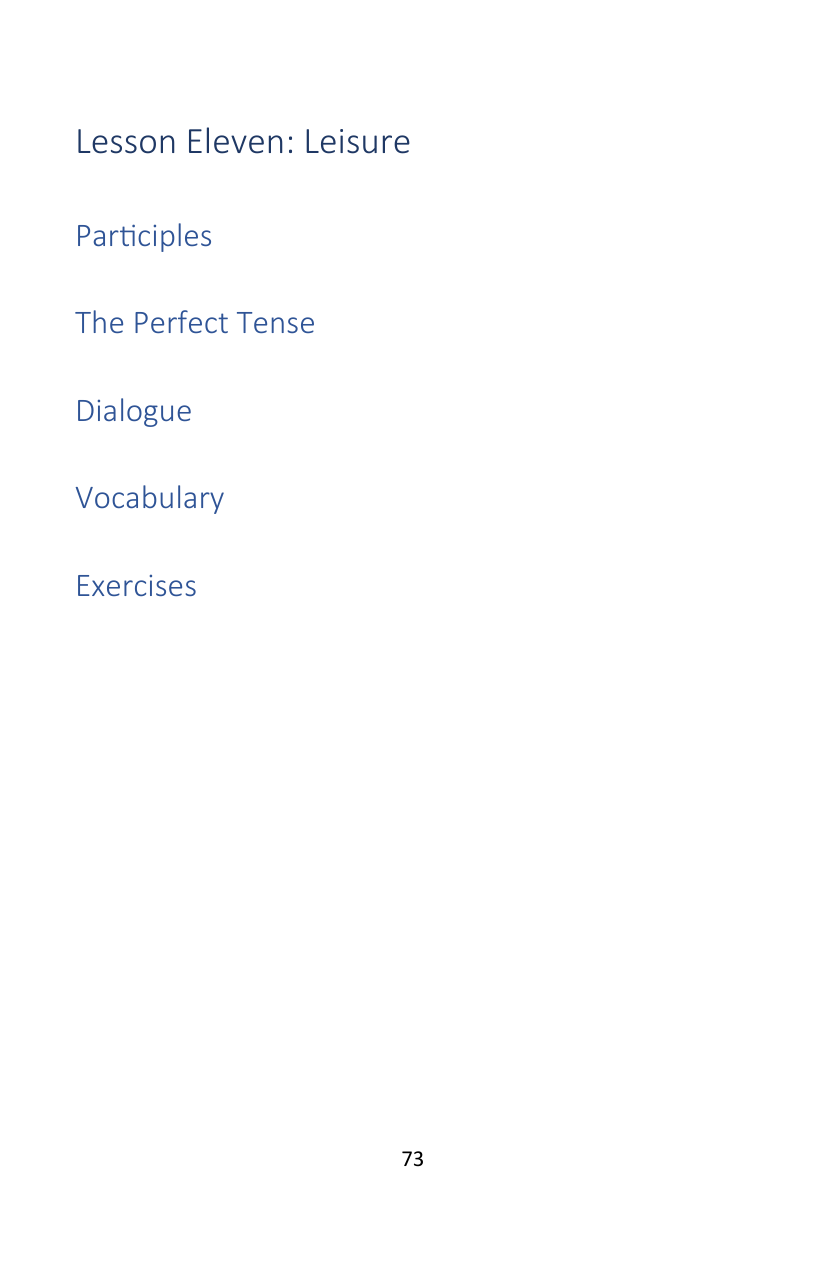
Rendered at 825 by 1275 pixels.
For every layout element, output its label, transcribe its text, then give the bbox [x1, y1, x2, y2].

subtitle Exercises [75, 564, 750, 605]
subtitle The Perfect Tense [75, 301, 750, 342]
subtitle Participles [75, 213, 750, 254]
subtitle Lesson Eleven: Leisure [75, 117, 750, 162]
subtitle Dialogue [75, 389, 750, 429]
subtitle Vocabulary [75, 476, 750, 517]
